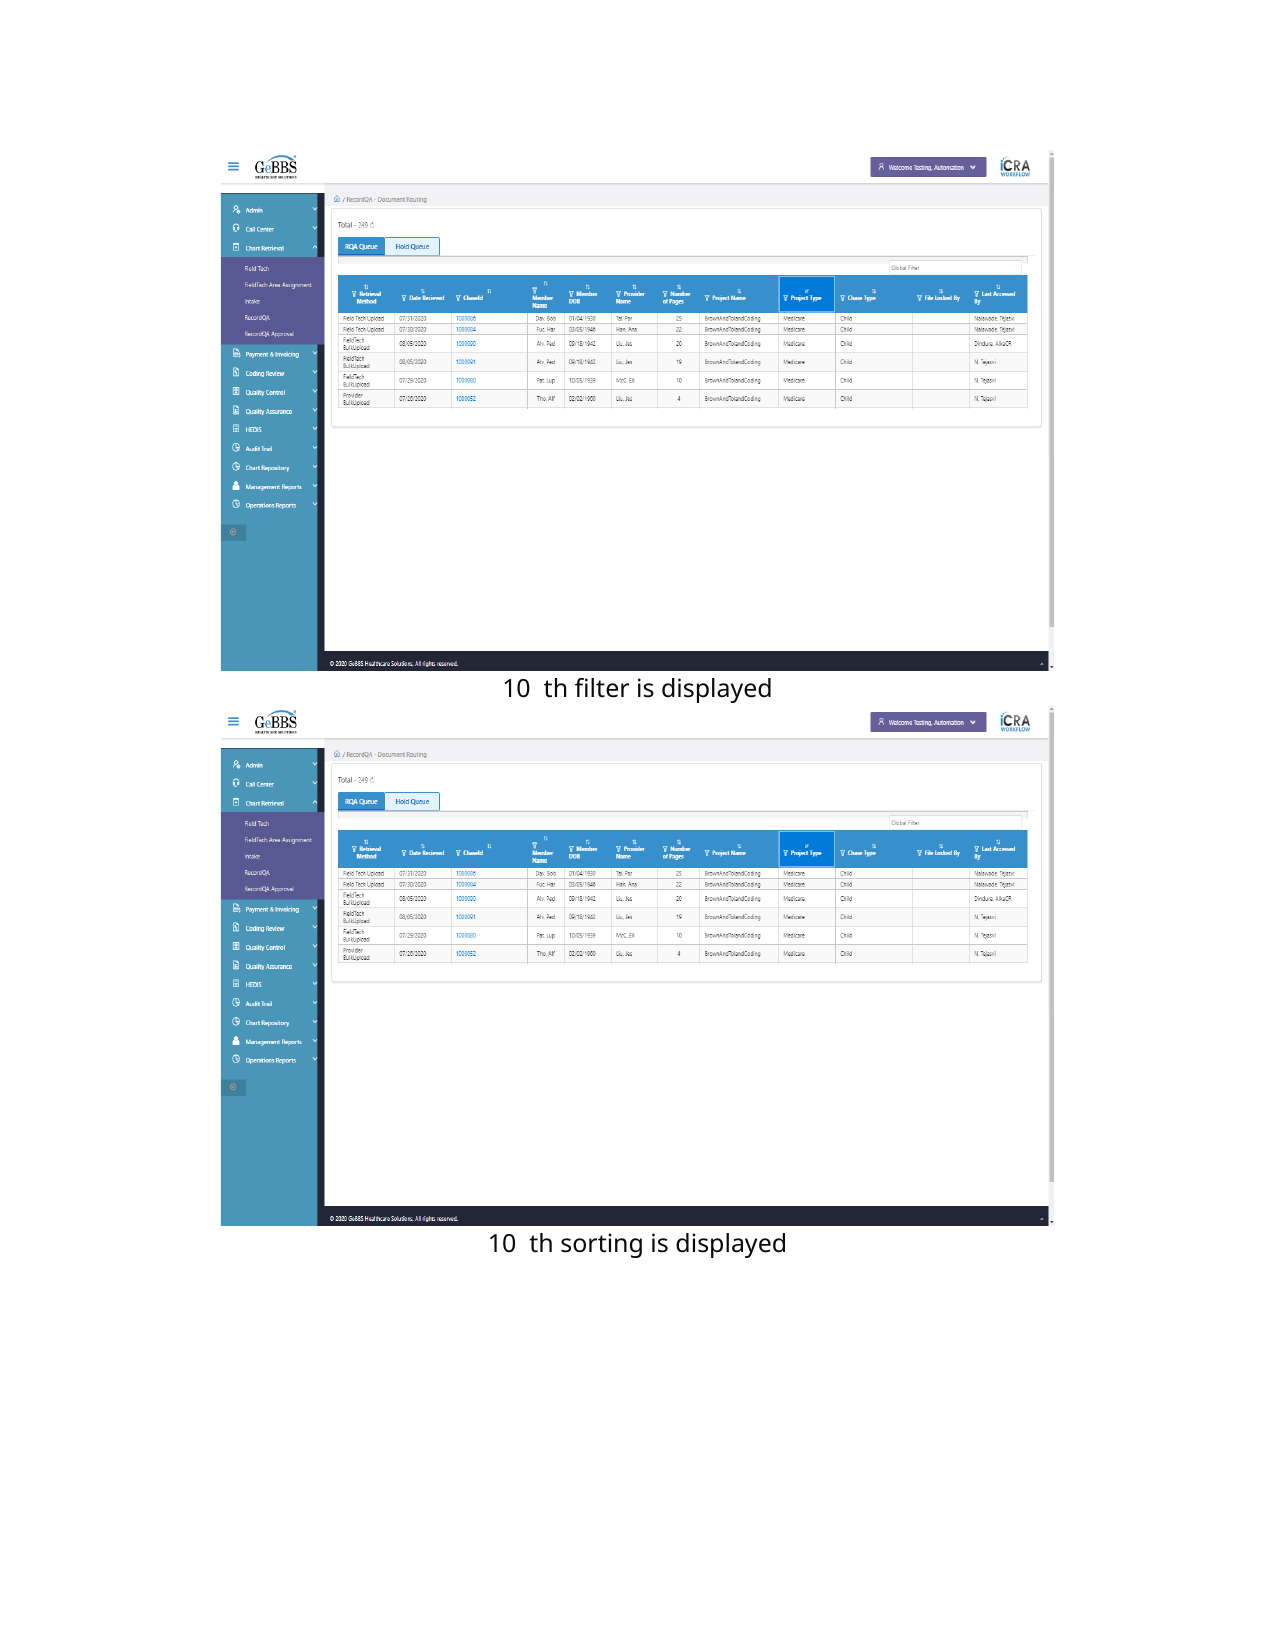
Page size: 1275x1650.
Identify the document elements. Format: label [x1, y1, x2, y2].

text [150, 150, 1125, 1260]
picture [220, 705, 1055, 1226]
picture [220, 150, 1055, 671]
